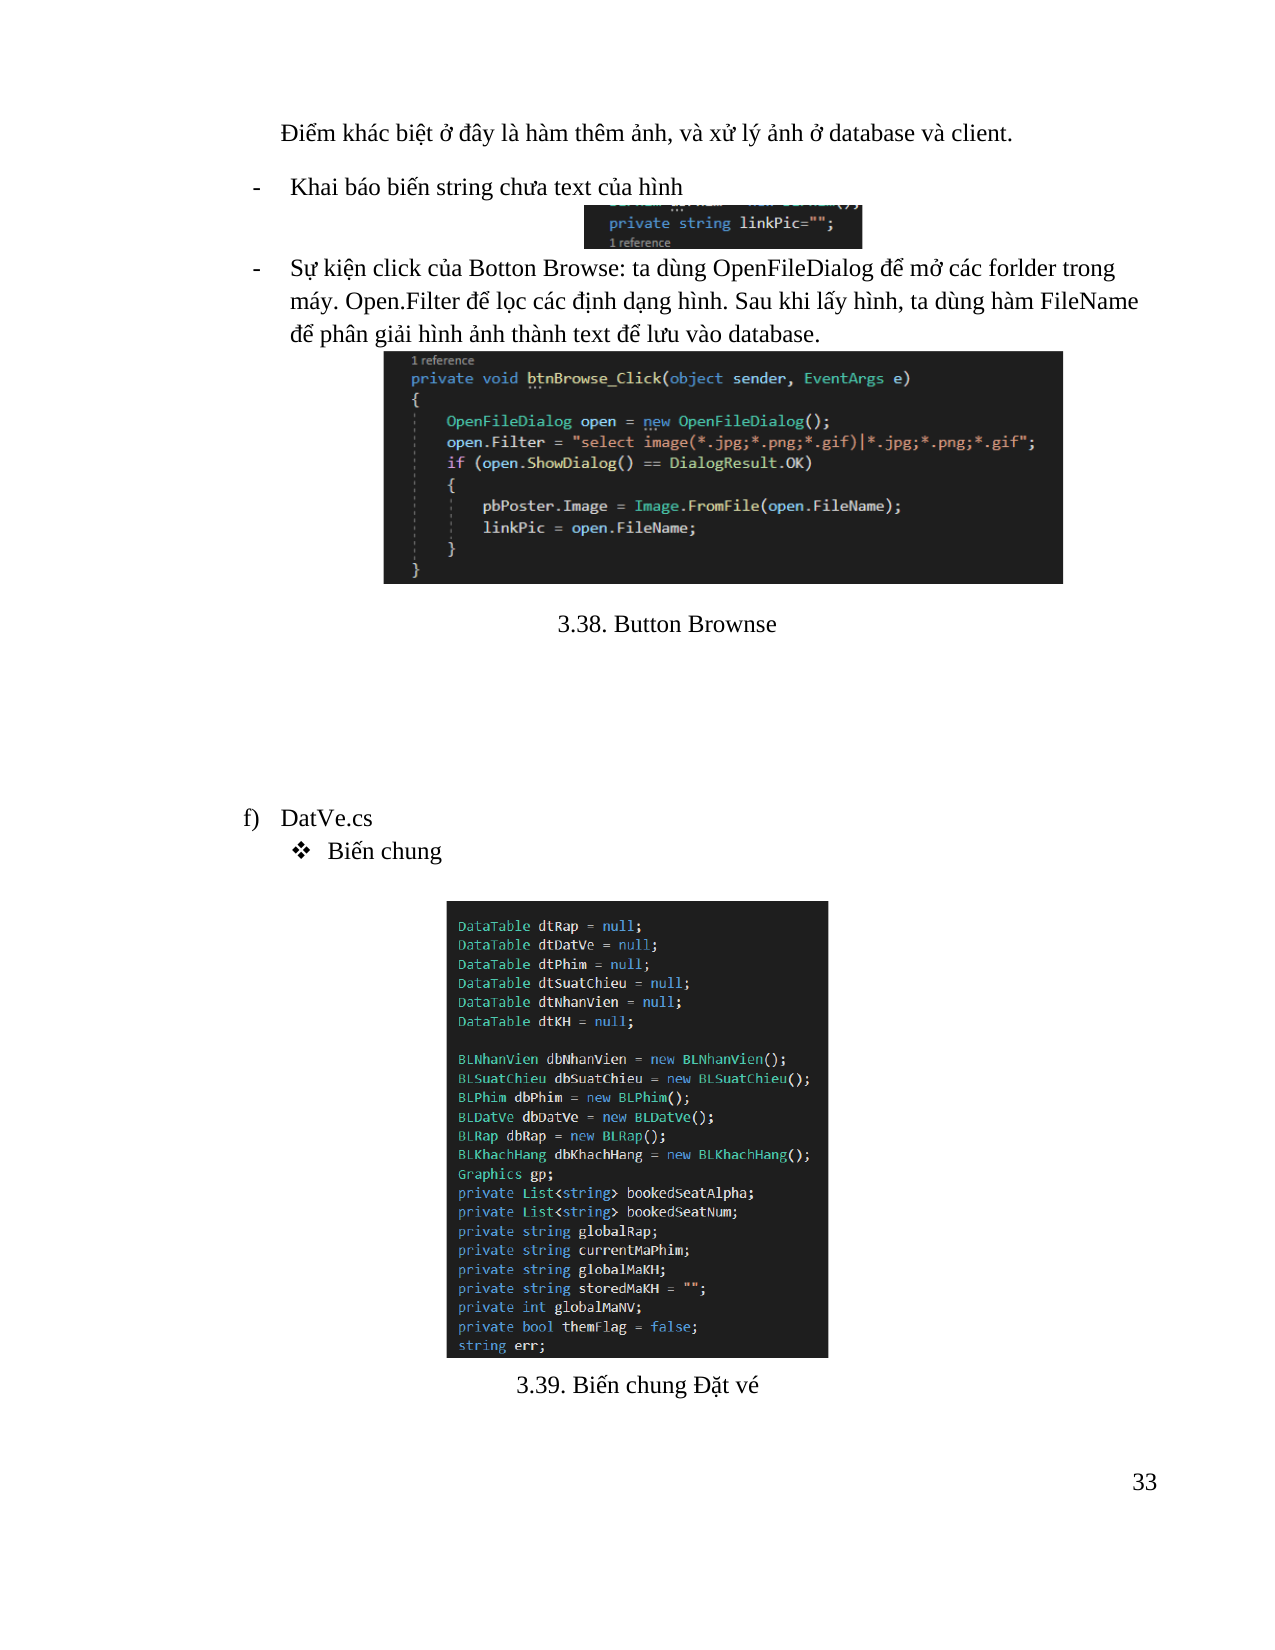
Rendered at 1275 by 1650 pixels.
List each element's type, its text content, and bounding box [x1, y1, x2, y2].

picture [383, 351, 1064, 584]
list Sự kiện click của Botton Browse: ta dùng OpenFileDialog để mở các forlder trong máy. Open.Filter để lọc các định dạng hình. Sau khi lấy hình, ta dùng hàm FileName để phân giải hình ảnh thành text để lưu vào database. [252, 253, 1157, 347]
list Khai báo biến string chưa text của hình [252, 172, 1157, 201]
text Điểm khác biệt ở đây là hàm thêm ảnh, và xử lý ảnh ở database và client. [280, 118, 1157, 147]
picture [584, 205, 863, 249]
subtitle DatVe.cs [243, 803, 1157, 832]
picture [446, 901, 829, 1358]
list Biến chung [290, 836, 1157, 865]
